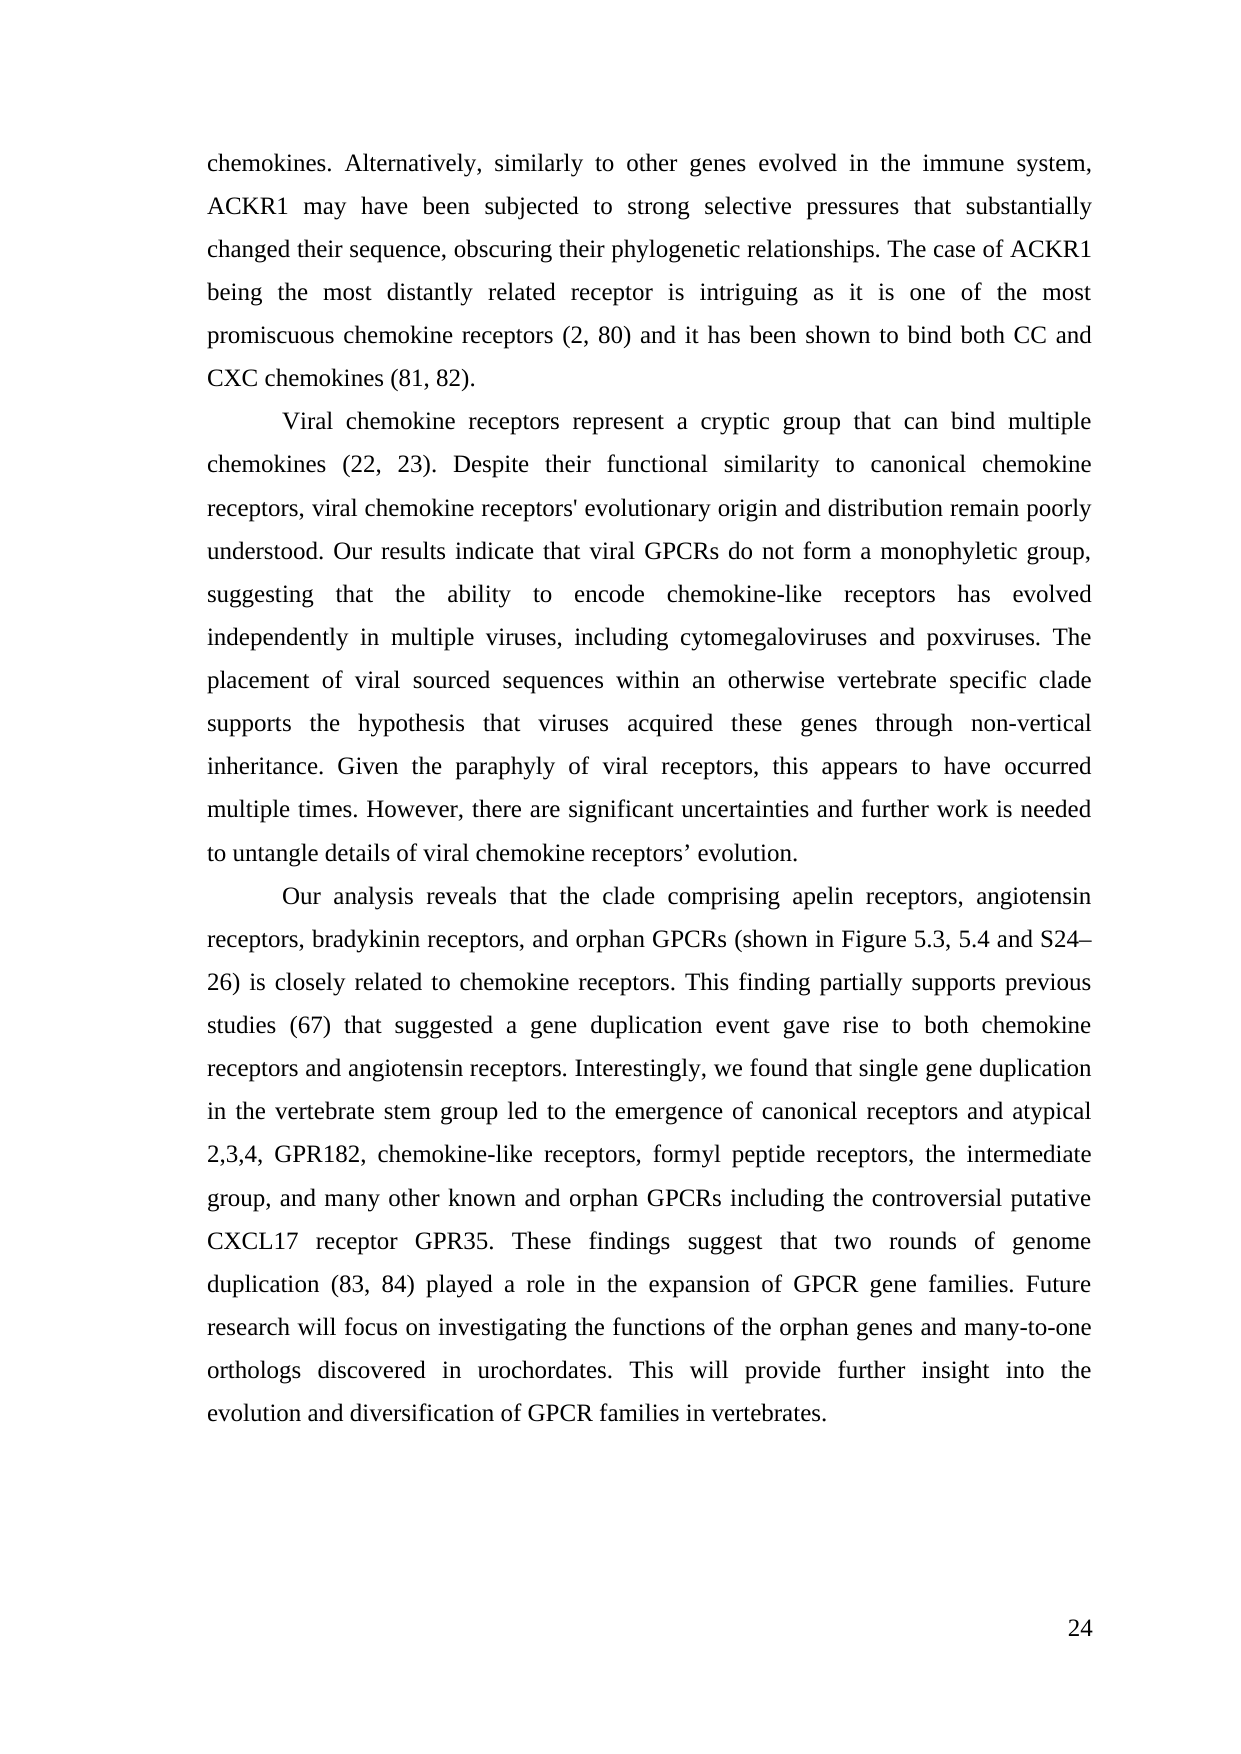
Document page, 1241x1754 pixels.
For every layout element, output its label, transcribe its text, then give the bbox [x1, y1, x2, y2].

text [207, 148, 1092, 392]
text Our analysis reveals that the clade comprising apelin receptors, angiotensin receptors, bradykinin receptors, and orphan GPCRs (shown in Figure 5.3, 5.4 and S24–26) is closely related to chemokine receptors. This finding partially supports previous studies (67) that suggested a gene duplication event gave rise to both chemokine receptors and angiotensin receptors. Interestingly, we found that single gene duplication in the vertebrate stem group led to the emergence of canonical receptors and atypical 2,3,4, GPR182, chemokine-like receptors, formyl peptide receptors, the intermediate group, and many other known and orphan GPCRs including the controversial putative CXCL17 receptor GPR35. These findings suggest that two rounds of genome duplication (83, 84) played a role in the expansion of GPCR gene families. Future research will focus on investigating the functions of the orphan genes and many-to-one orthologs discovered in urochordates. This will provide further insight into the evolution and diversification of GPCR families in vertebrates. [207, 881, 1092, 1427]
text Viral chemokine receptors represent a cryptic group that can bind multiple chemokines (22, 23). Despite their functional similarity to canonical chemokine receptors, viral chemokine receptors' evolutionary origin and distribution remain poorly understood. Our results indicate that viral GPCRs do not form a monophyletic group, suggesting that the ability to encode chemokine-like receptors has evolved independently in multiple viruses, including cytomegaloviruses and poxviruses. The placement of viral sourced sequences within an otherwise vertebrate specific clade supports the hypothesis that viruses acquired these genes through non-vertical inheritance. Given the paraphyly of viral receptors, this appears to have occurred multiple times. However, there are significant uncertainties and further work is needed to untangle details of viral chemokine receptors’ evolution. [207, 406, 1092, 866]
